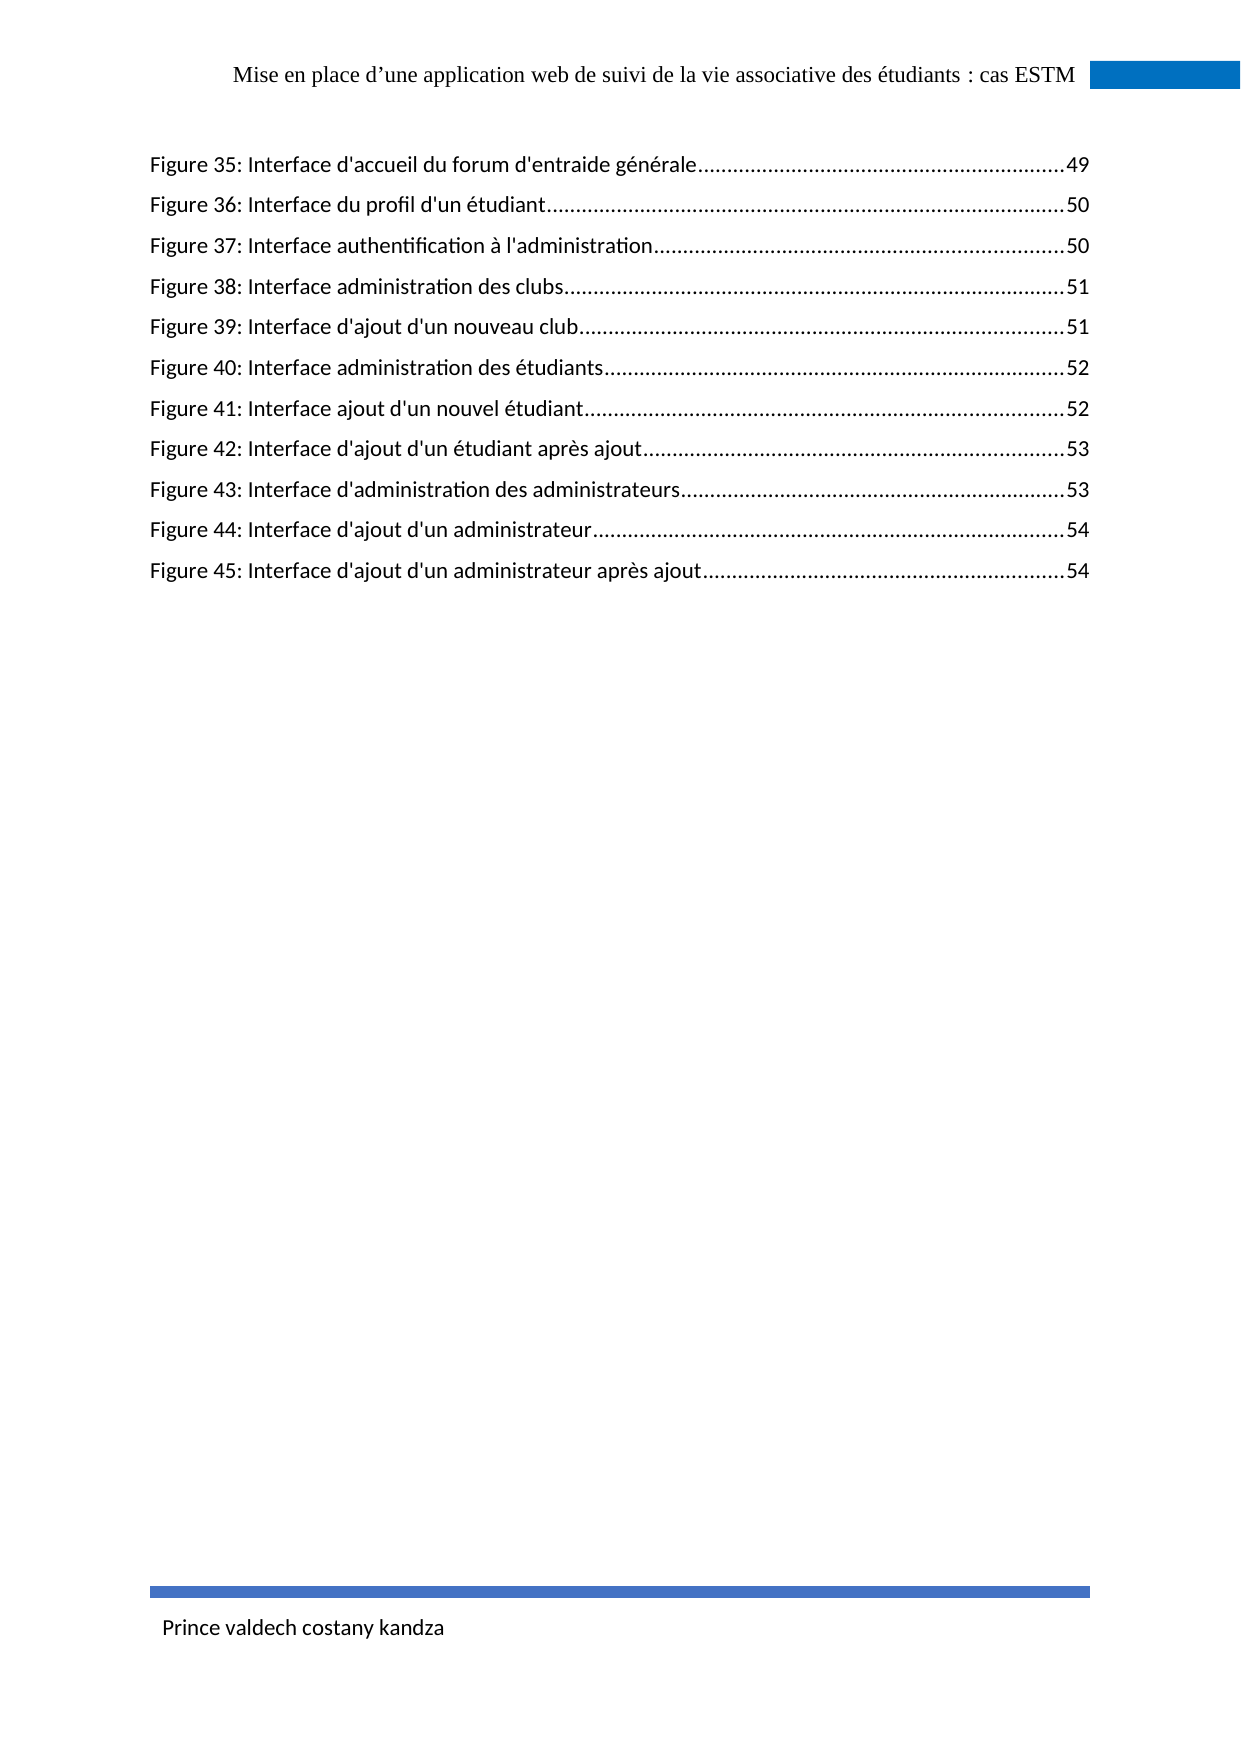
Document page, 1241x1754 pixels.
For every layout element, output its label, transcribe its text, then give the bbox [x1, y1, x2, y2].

text Figure 35: Interface d'accueil du forum d'entraide générale 49 [150, 150, 1090, 178]
text Figure 41: Interface ajout d'un nouvel étudiant 52 [150, 394, 1090, 422]
text Figure 38: Interface administration des clubs 51 [150, 272, 1090, 300]
text Figure 39: Interface d'ajout d'un nouveau club 51 [150, 312, 1090, 341]
text Figure 43: Interface d'administration des administrateurs 53 [150, 475, 1090, 503]
text Figure 45: Interface d'ajout d'un administrateur après ajout 54 [150, 556, 1090, 584]
text Figure 36: Interface du profil d'un étudiant 50 [150, 191, 1090, 219]
text Figure 42: Interface d'ajout d'un étudiant après ajout 53 [150, 434, 1090, 462]
text Figure 40: Interface administration des étudiants 52 [150, 353, 1090, 381]
text Figure 37: Interface authentification à l'administration 50 [150, 231, 1090, 259]
text Figure 44: Interface d'ajout d'un administrateur 54 [150, 516, 1090, 544]
